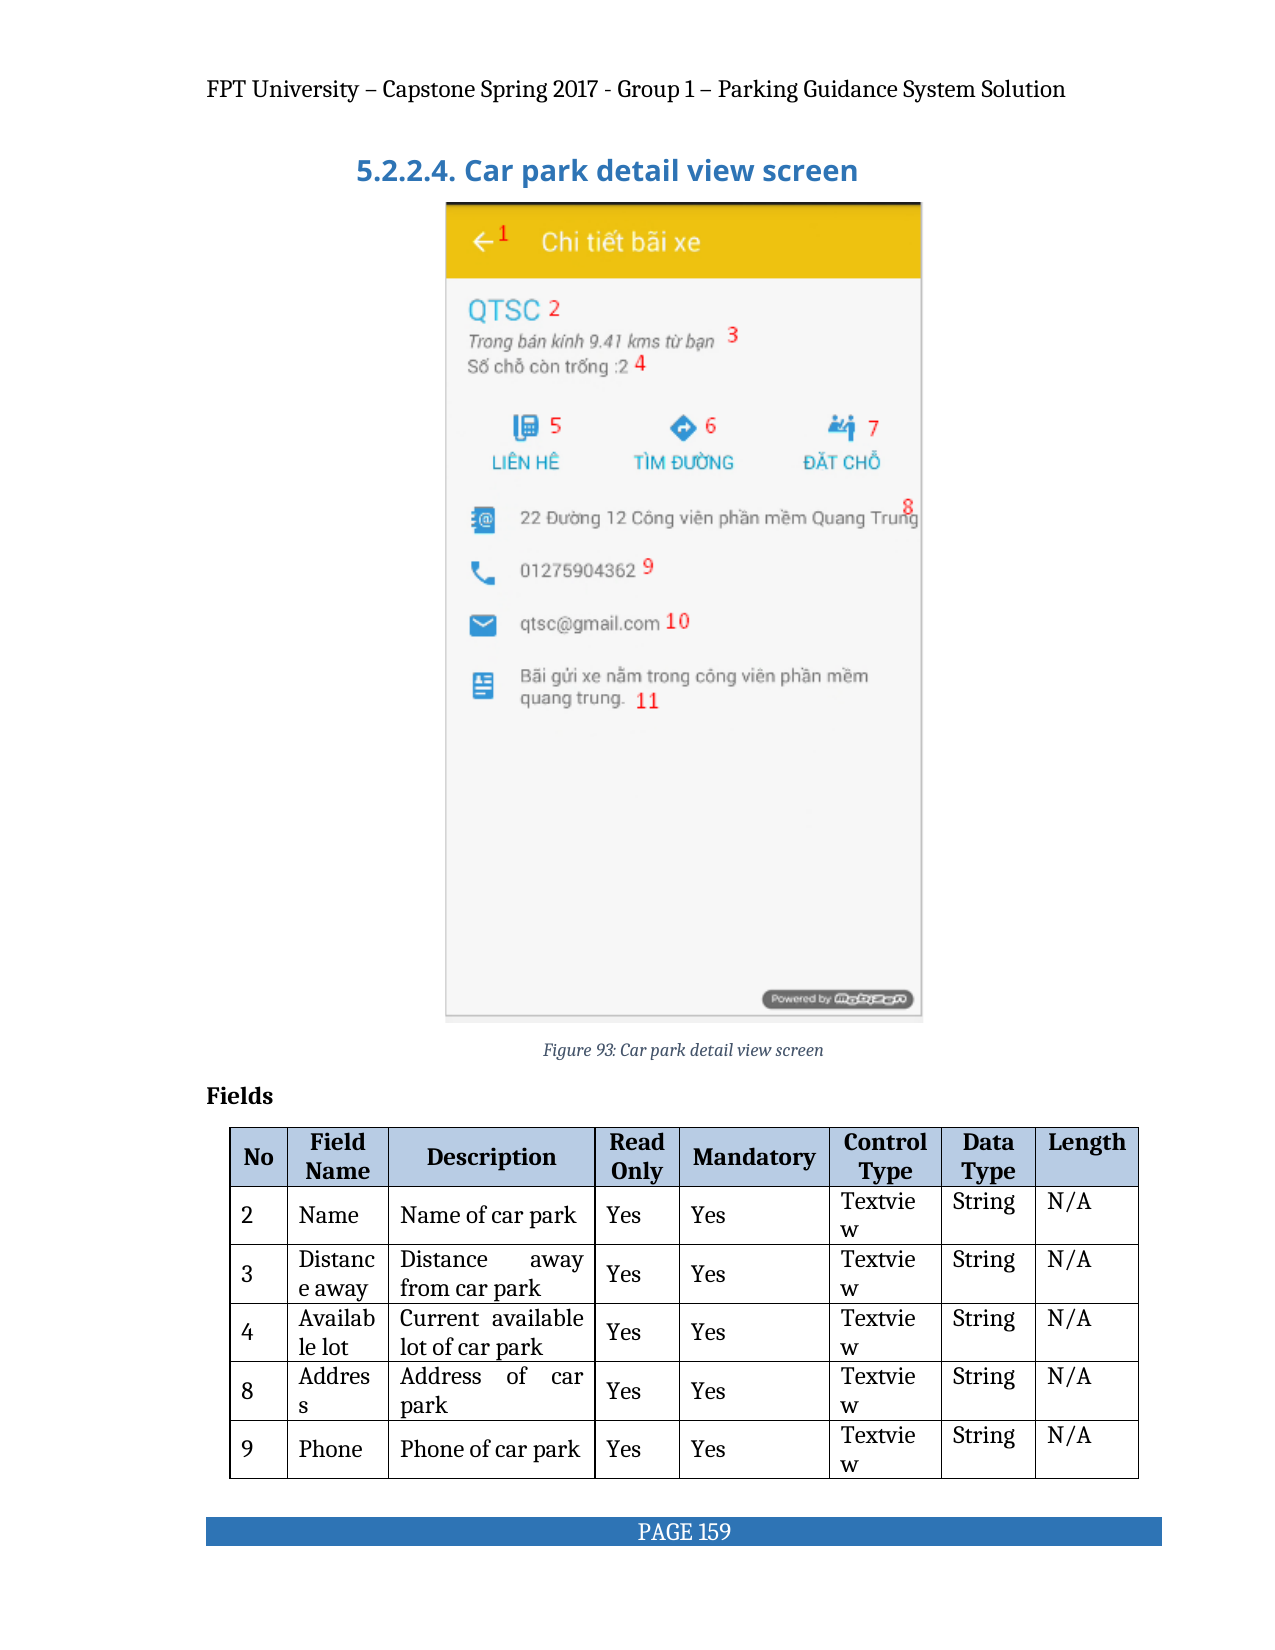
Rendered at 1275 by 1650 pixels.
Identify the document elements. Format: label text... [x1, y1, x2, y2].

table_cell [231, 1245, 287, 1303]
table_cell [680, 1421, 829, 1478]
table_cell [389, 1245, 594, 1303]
subtitle Car park detail view screen [206, 150, 1162, 190]
text Fields [206, 1082, 1162, 1110]
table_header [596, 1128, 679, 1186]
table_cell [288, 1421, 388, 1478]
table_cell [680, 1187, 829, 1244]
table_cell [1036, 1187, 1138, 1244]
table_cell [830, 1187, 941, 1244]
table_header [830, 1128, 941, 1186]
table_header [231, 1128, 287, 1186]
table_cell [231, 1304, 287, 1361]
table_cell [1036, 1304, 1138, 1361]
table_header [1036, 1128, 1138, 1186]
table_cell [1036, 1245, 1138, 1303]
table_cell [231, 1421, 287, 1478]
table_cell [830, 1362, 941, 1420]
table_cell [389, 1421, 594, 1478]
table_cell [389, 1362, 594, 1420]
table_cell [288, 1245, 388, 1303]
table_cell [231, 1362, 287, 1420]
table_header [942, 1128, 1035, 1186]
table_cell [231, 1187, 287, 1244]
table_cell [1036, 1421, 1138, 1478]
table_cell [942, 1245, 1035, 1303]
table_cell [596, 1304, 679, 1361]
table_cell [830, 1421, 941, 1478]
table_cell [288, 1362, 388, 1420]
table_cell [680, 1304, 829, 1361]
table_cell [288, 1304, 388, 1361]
picture [445, 202, 924, 1023]
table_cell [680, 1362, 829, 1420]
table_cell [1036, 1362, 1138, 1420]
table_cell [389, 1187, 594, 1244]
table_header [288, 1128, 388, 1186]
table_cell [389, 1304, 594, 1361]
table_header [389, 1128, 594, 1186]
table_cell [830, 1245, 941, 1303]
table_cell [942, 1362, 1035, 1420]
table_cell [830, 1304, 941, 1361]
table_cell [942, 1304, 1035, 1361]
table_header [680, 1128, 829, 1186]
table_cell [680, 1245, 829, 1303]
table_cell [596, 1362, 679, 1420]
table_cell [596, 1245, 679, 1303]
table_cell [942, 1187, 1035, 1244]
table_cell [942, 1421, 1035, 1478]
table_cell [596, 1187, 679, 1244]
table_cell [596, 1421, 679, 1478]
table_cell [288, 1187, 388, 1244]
